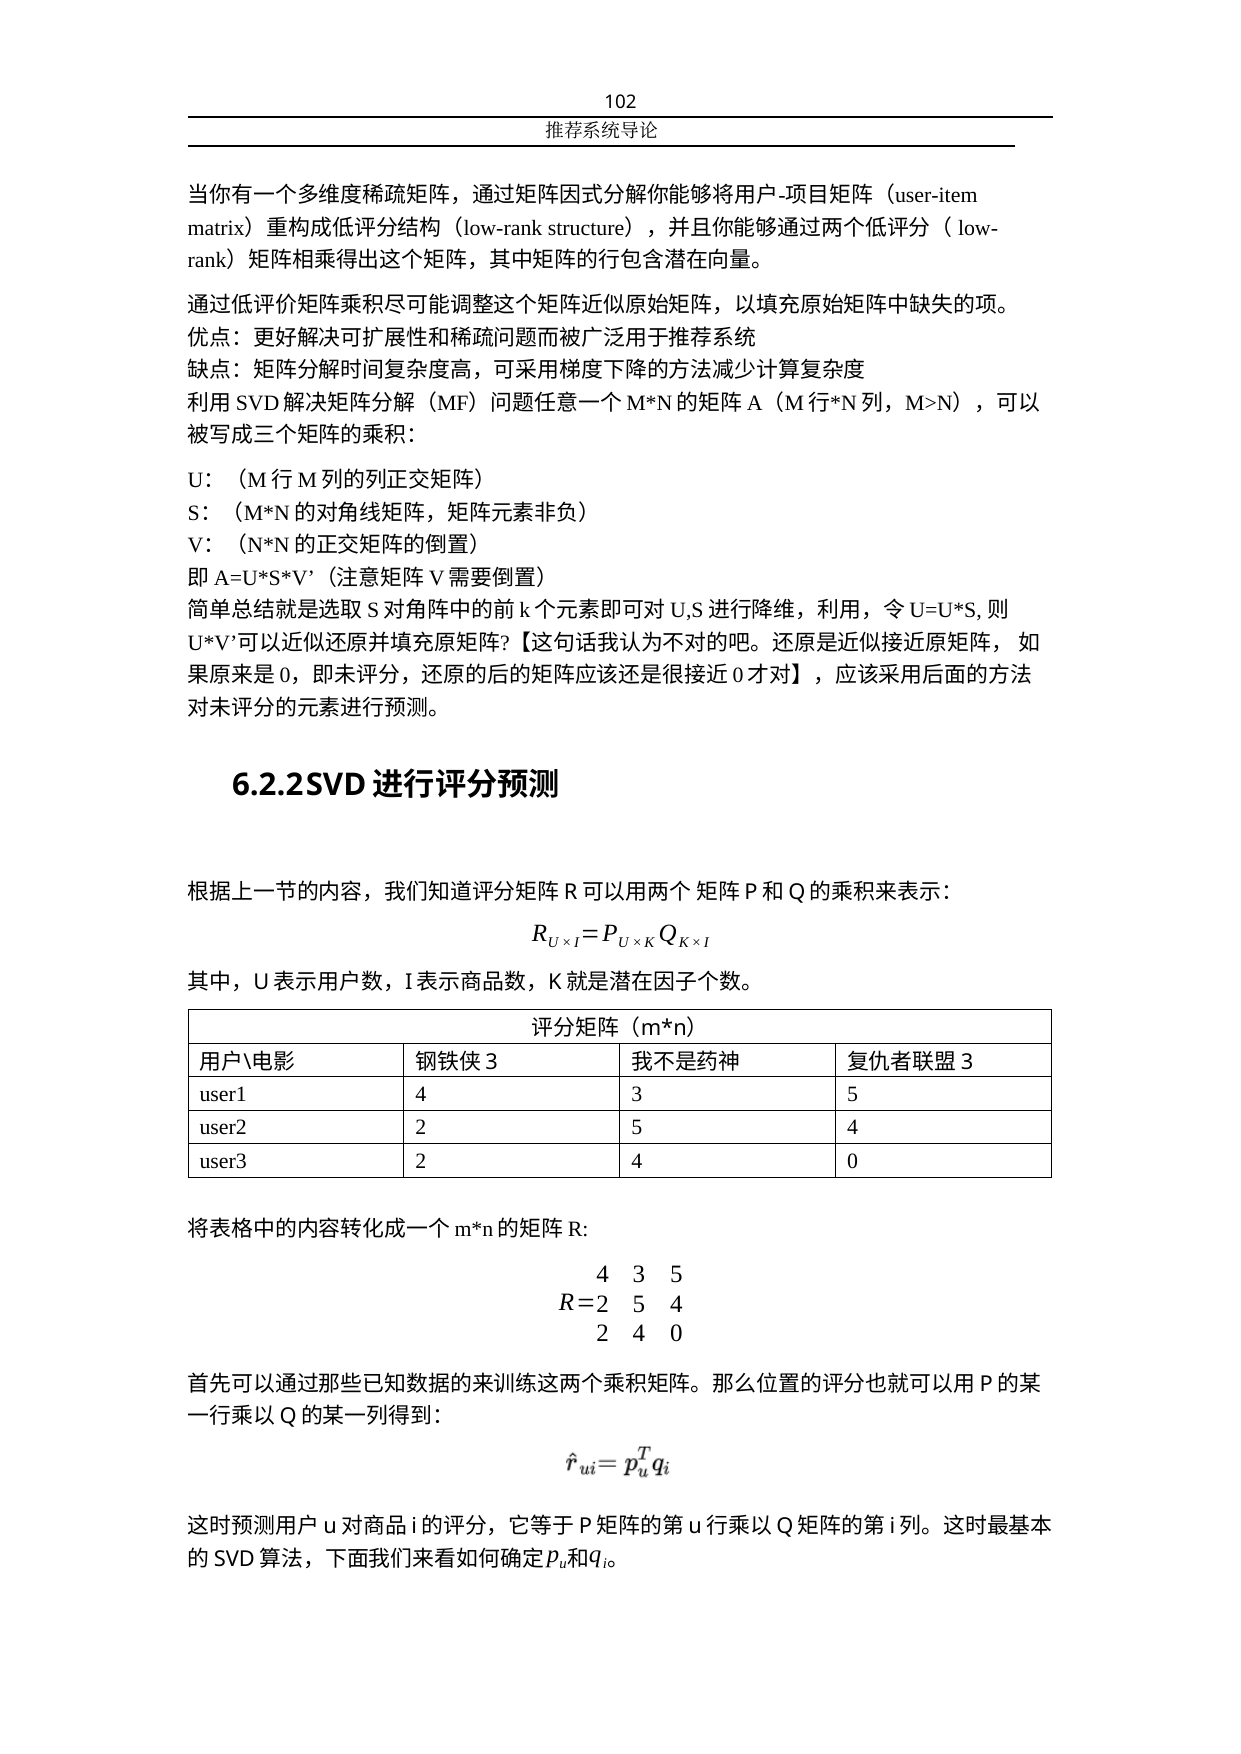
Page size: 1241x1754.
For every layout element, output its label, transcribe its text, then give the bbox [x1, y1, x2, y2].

text 这时预测用户u对商品i的评分，它等于P矩阵的第u行乘以Q矩阵的第i列。这时最基本的SVD算法，下面我们来看如何确定和。 [187, 1508, 1053, 1573]
text 根据上一节的内容，我们知道评分矩阵R可以用两个 矩阵P和Q的乘积来表示： [187, 874, 1053, 907]
list U：（M行M列的列正交矩阵） [187, 462, 1053, 494]
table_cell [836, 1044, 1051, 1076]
text 简单总结就是选取S对角阵中的前k个元素即可对U,S进行降维，利用，令U=U*S, 则U*V’可以近似还原并填充原矩阵?【这句话我认为不对的吧。还原是近似接近原矩阵， 如果原来是0，即未评分，还原的后的矩阵应该还是很接近0才对】，应该采用后面的方法对未评分的元素进行预测。 [187, 592, 1053, 722]
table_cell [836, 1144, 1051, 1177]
text 通过低评价矩阵乘积尽可能调整这个矩阵近似原始矩阵，以填充原始矩阵中缺失的项。 [187, 287, 1053, 319]
text 缺点：矩阵分解时间复杂度高，可采用梯度下降的方法减少计算复杂度 [187, 352, 1053, 384]
picture [566, 1442, 675, 1481]
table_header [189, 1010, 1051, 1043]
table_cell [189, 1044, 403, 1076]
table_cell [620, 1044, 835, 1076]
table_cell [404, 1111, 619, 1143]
list S：（M*N的对角线矩阵，矩阵元素非负） [187, 494, 1053, 527]
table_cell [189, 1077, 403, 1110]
text 利用SVD解决矩阵分解（MF）问题任意一个M*N的矩阵A（M行*N列，M>N），可以被写成三个矩阵的乘积： [187, 384, 1053, 449]
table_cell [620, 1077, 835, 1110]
list 即A=U*S*V’（注意矩阵V需要倒置） [187, 559, 1053, 592]
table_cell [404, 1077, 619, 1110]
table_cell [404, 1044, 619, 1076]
text 将表格中的内容转化成一个m*n的矩阵R: [187, 1210, 1053, 1243]
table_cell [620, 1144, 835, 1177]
subtitle SVD进行评分预测 [232, 749, 1053, 814]
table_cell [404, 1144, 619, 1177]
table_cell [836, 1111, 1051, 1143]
list V：（N*N的正交矩阵的倒置） [187, 527, 1053, 559]
text 当你有一个多维度稀疏矩阵，通过矩阵因式分解你能够将用户-项目矩阵（user-item matrix）重构成低评分结构（low-rank structure），并且你能够通过两个低评分（ low-rank）矩阵相乘得出这个矩阵，其中矩阵的行包含潜在向量。 [187, 177, 1053, 274]
text 首先可以通过那些已知数据的来训练这两个乘积矩阵。那么位置的评分也就可以用P的某一行乘以Q的某一列得到： [187, 1365, 1053, 1430]
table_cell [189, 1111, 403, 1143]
text 其中，U表示用户数，I表示商品数，K就是潜在因子个数。 [187, 964, 1053, 997]
text 优点：更好解决可扩展性和稀疏问题而被广泛用于推荐系统 [187, 319, 1053, 352]
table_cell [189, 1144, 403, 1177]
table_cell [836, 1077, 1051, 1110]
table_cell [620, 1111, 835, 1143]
